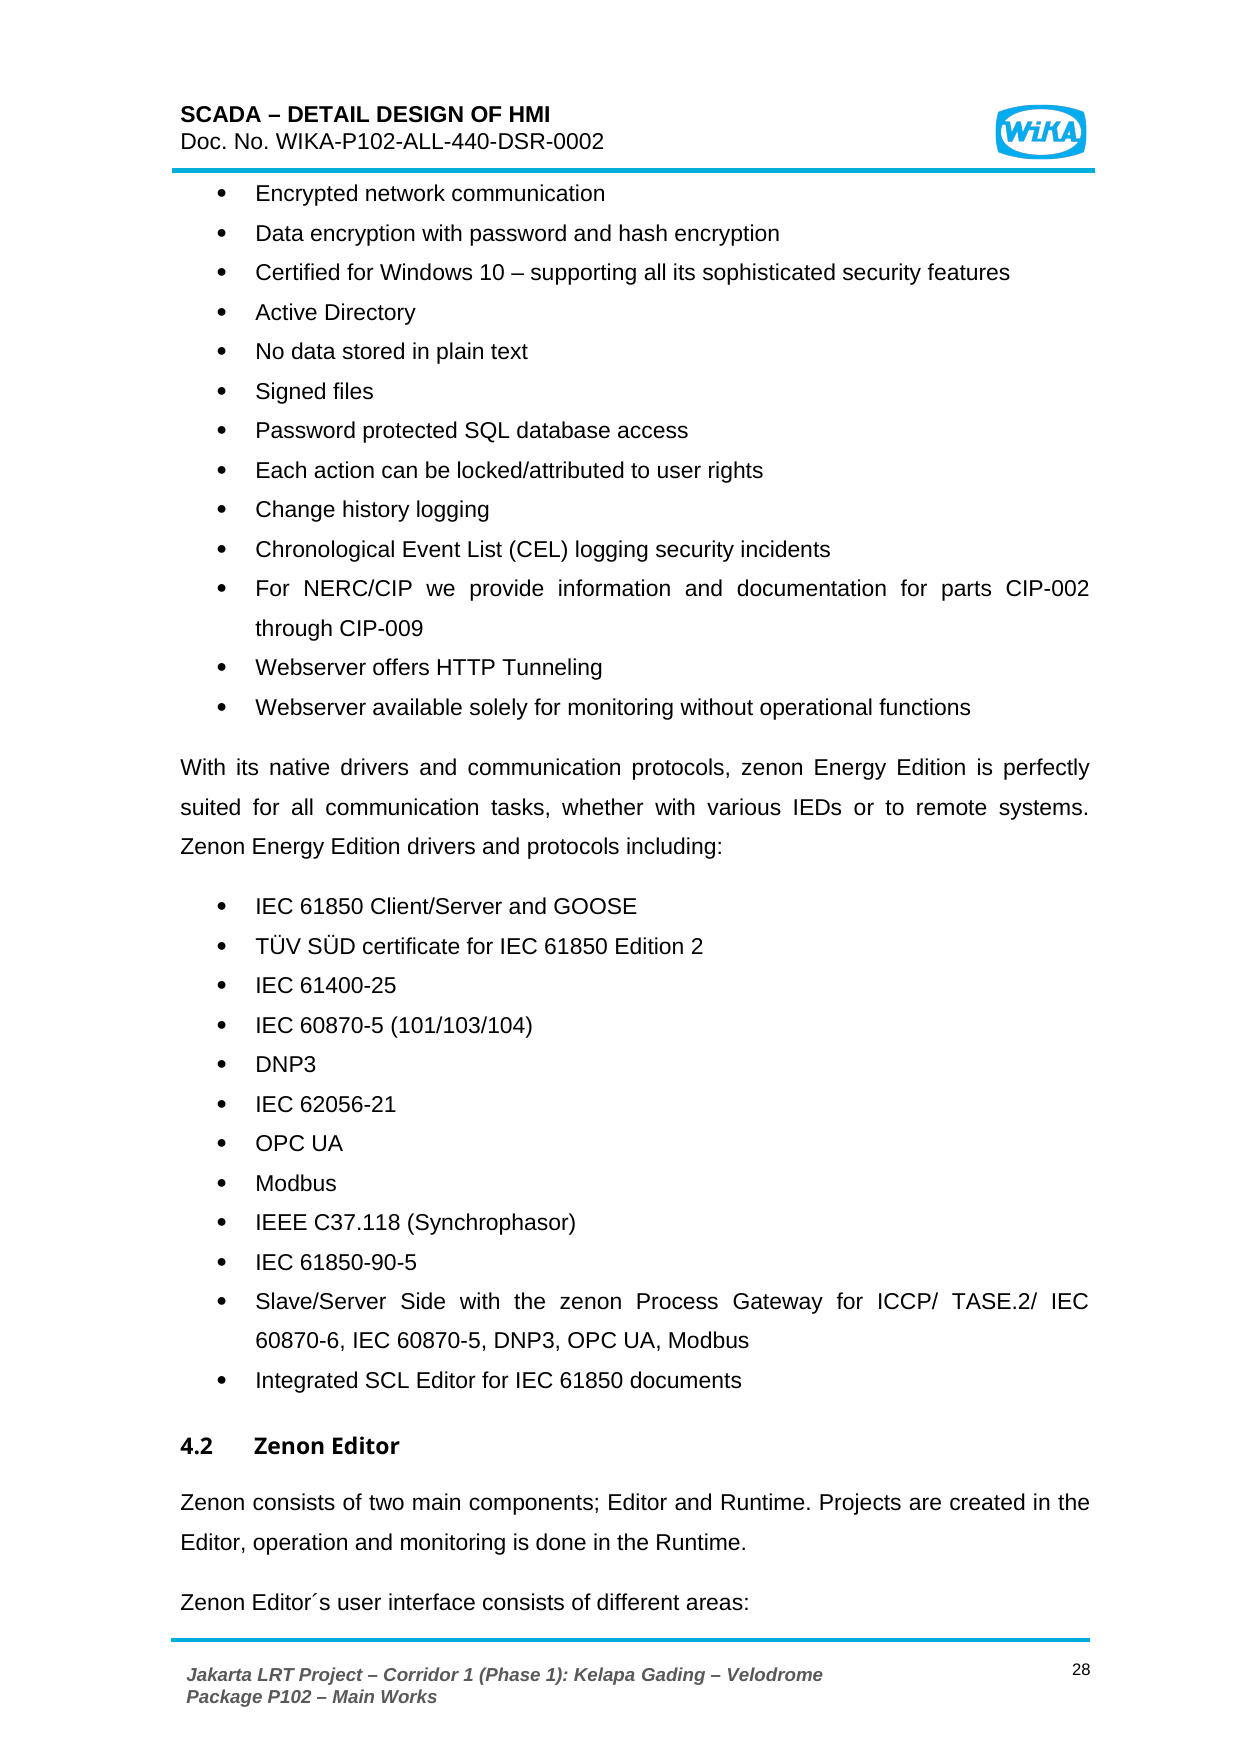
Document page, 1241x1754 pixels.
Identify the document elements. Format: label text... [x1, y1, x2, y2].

list Certified for Windows 10 – supporting all its sophisticated security features [218, 259, 1090, 286]
subtitle Zenon Editor [180, 1427, 1090, 1461]
list Modbus [218, 1169, 1090, 1196]
list IEC 60870-5 (101/103/104) [218, 1012, 1090, 1038]
list DNP3 [218, 1051, 1090, 1077]
text Zenon Editor´s user interface consists of different areas: [180, 1589, 1090, 1615]
list Slave/Server Side with the zenon Process Gateway for ICCP/ TASE.2/ IEC 60870-6, IEC 60870-5, DNP3, OPC UA, Modbus [218, 1288, 1090, 1354]
list IEC 61850 Client/Server and GOOSE [218, 893, 1090, 919]
list Password protected SQL database access [218, 417, 1090, 444]
list Integrated SCL Editor for IEC 61850 documents [218, 1367, 1090, 1393]
list Signed files [218, 378, 1090, 404]
text Zenon consists of two main components; Editor and Runtime. Projects are created in the Editor, operation and monitoring is done in the Runtime. [180, 1489, 1090, 1555]
list For NERC/CIP we provide information and documentation for parts CIP-002 through CIP-009 [218, 575, 1090, 641]
list IEC 62056-21 [218, 1091, 1090, 1117]
list TÜV SÜD certificate for IEC 61850 Edition 2 [218, 933, 1090, 959]
list IEC 61400-25 [218, 972, 1090, 998]
list Change history logging [218, 496, 1090, 523]
list IEC 61850-90-5 [218, 1248, 1090, 1275]
picture [992, 101, 1090, 164]
list Chronological Event List (CEL) logging security incidents [218, 536, 1090, 562]
list OPC UA [218, 1130, 1090, 1156]
list Webserver offers HTTP Tunneling [218, 654, 1090, 681]
list Webserver available solely for monitoring without operational functions [218, 694, 1090, 720]
list IEEE C37.118 (Synchrophasor) [218, 1209, 1090, 1235]
list Active Directory [218, 299, 1090, 325]
list Data encryption with password and hash encryption [218, 220, 1090, 246]
text With its native drivers and communication protocols, zenon Energy Edition is perfectly suited for all communication tasks, whether with various IEDs or to remote systems. Zenon Energy Edition drivers and protocols including: [180, 754, 1090, 859]
list No data stored in plain text [218, 338, 1090, 365]
list Encrypted network communication [218, 180, 1090, 207]
list Each action can be locked/attributed to user rights [218, 457, 1090, 483]
